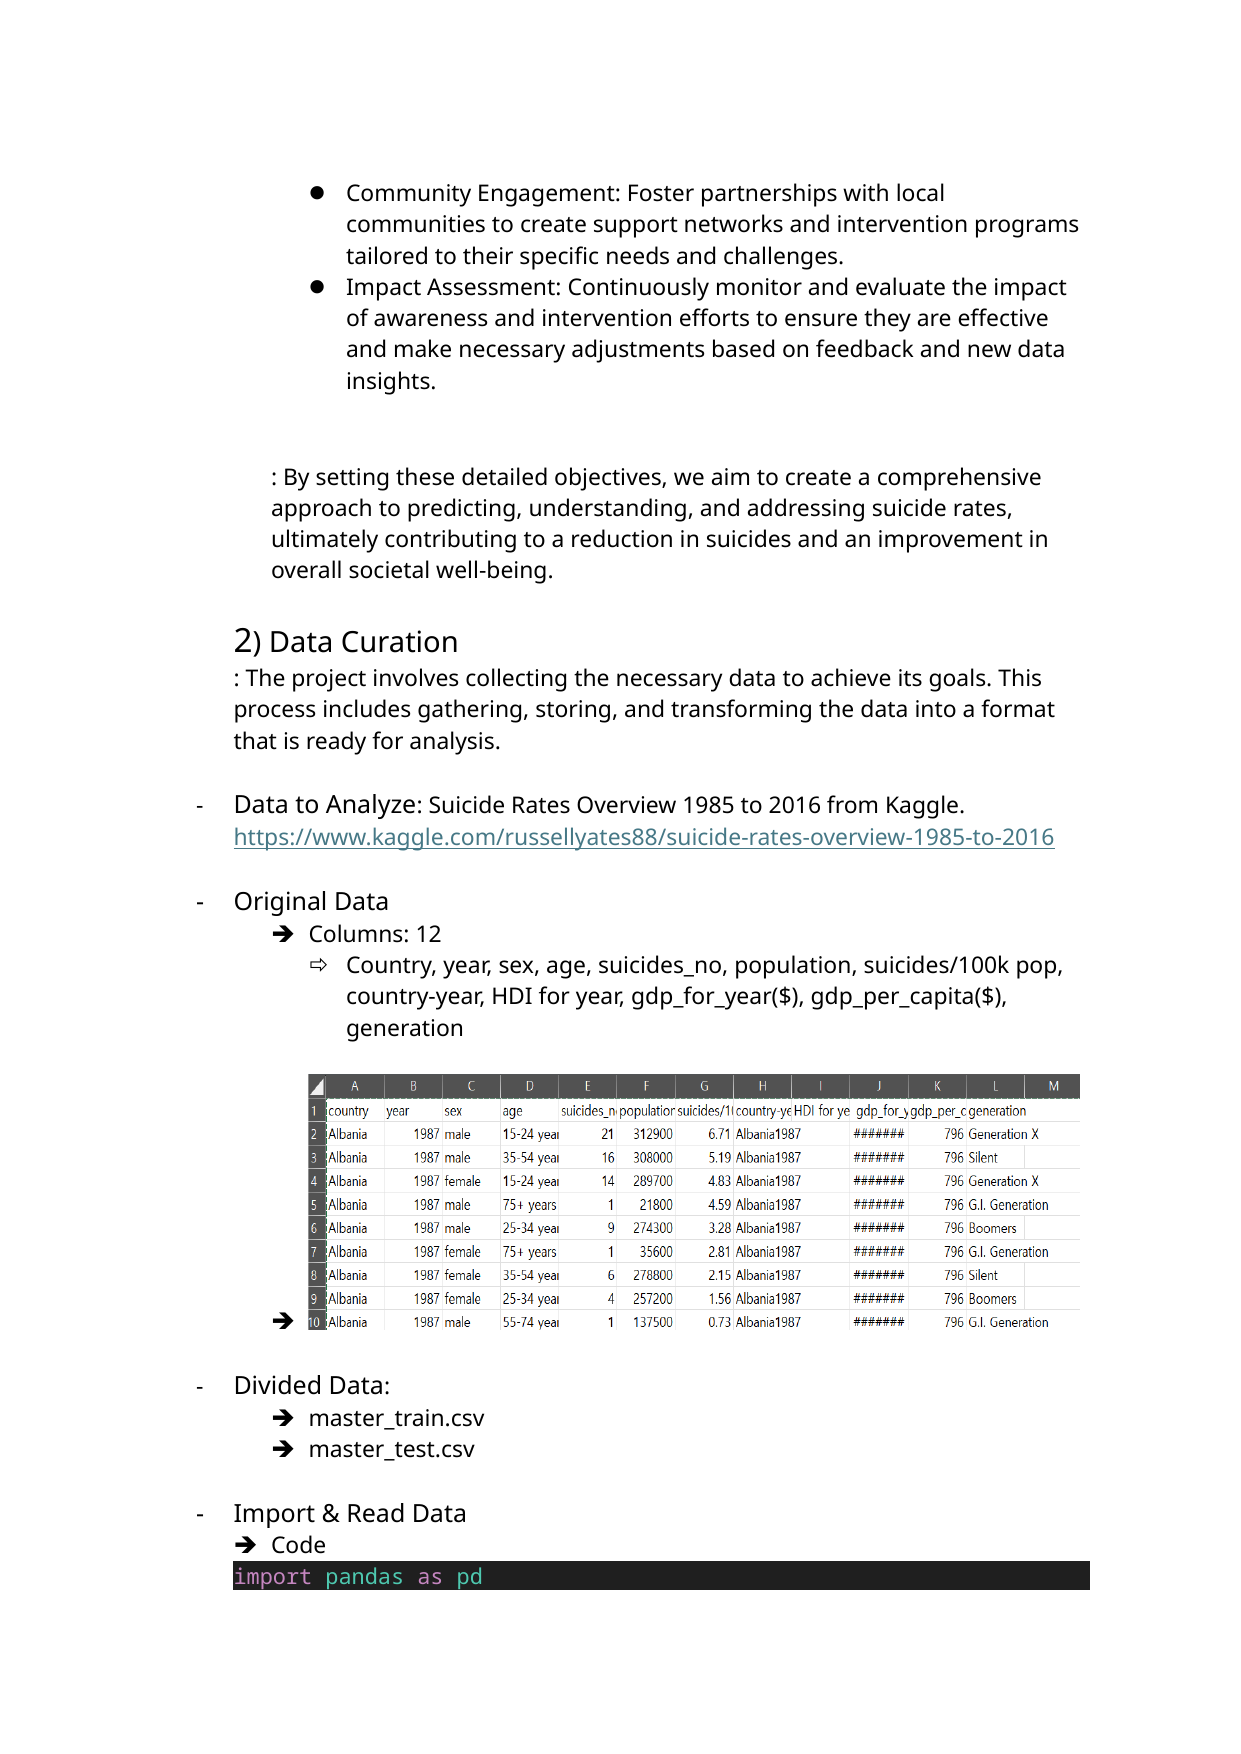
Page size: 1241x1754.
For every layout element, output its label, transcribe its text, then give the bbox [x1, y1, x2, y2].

list : The project involves collecting the necessary data to achieve its goals. This process includes gathering, storing, and transforming the data into a format that is ready for analysis. [233, 662, 1090, 756]
list https://www.kaggle.com/russellyates88/suicide-rates-overview-1985-to-2016 [233, 821, 1090, 852]
list Divided Data: [196, 1367, 1090, 1402]
list Original Data [196, 884, 1090, 918]
list Import & Read Data [196, 1495, 1090, 1529]
list : By setting these detailed objectives, we aim to create a comprehensive approach to predicting, understanding, and addressing suicide rates, ultimately contributing to a reduction in suicides and an improvement in overall societal well-being. [271, 461, 1090, 586]
picture [308, 1074, 1080, 1330]
list Country, year, sex, age, suicides_no, population, suicides/100k pop, country-year, HDI for year, gdp_for_year($), gdp_per_capita($), generation [308, 949, 1090, 1043]
list Columns: 12 [271, 918, 1090, 949]
list Community Engagement: Foster partnerships with local communities to create support networks and intervention programs tailored to their specific needs and challenges. [308, 177, 1090, 271]
list Data to Analyze: Suicide Rates Overview 1985 to 2016 from Kaggle. [196, 787, 1090, 821]
list master_train.csv [271, 1402, 1090, 1433]
list import pandas as pd [233, 1561, 1090, 1590]
list Code [233, 1529, 1090, 1561]
list Impact Assessment: Continuously monitor and evaluate the impact of awareness and intervention efforts to ensure they are effective and make necessary adjustments based on feedback and new data insights. [308, 271, 1090, 396]
list master_test.csv [271, 1433, 1090, 1464]
list 2) Data Curation [233, 617, 1090, 662]
